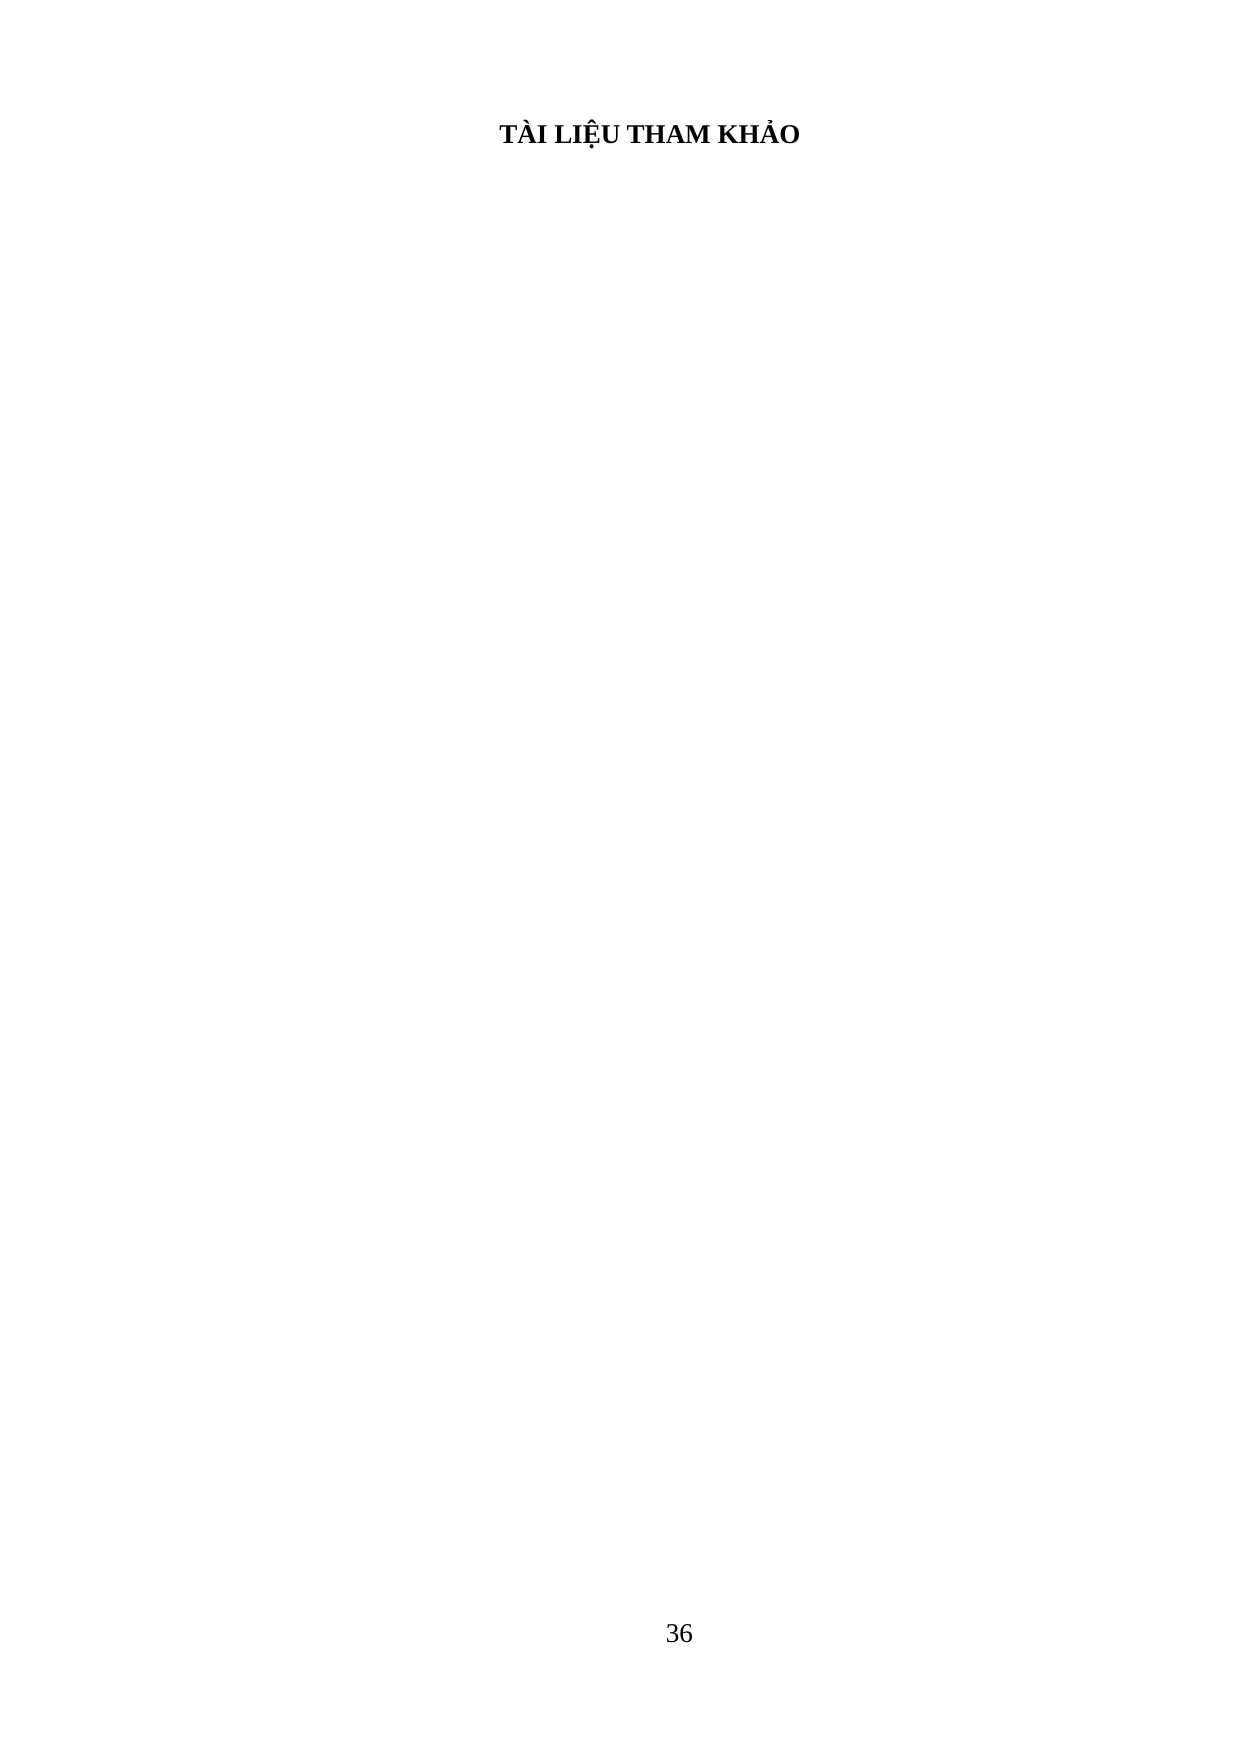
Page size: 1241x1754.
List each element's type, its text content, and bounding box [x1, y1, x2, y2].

text TÀI LIỆU THAM KHẢO [177, 118, 1122, 149]
